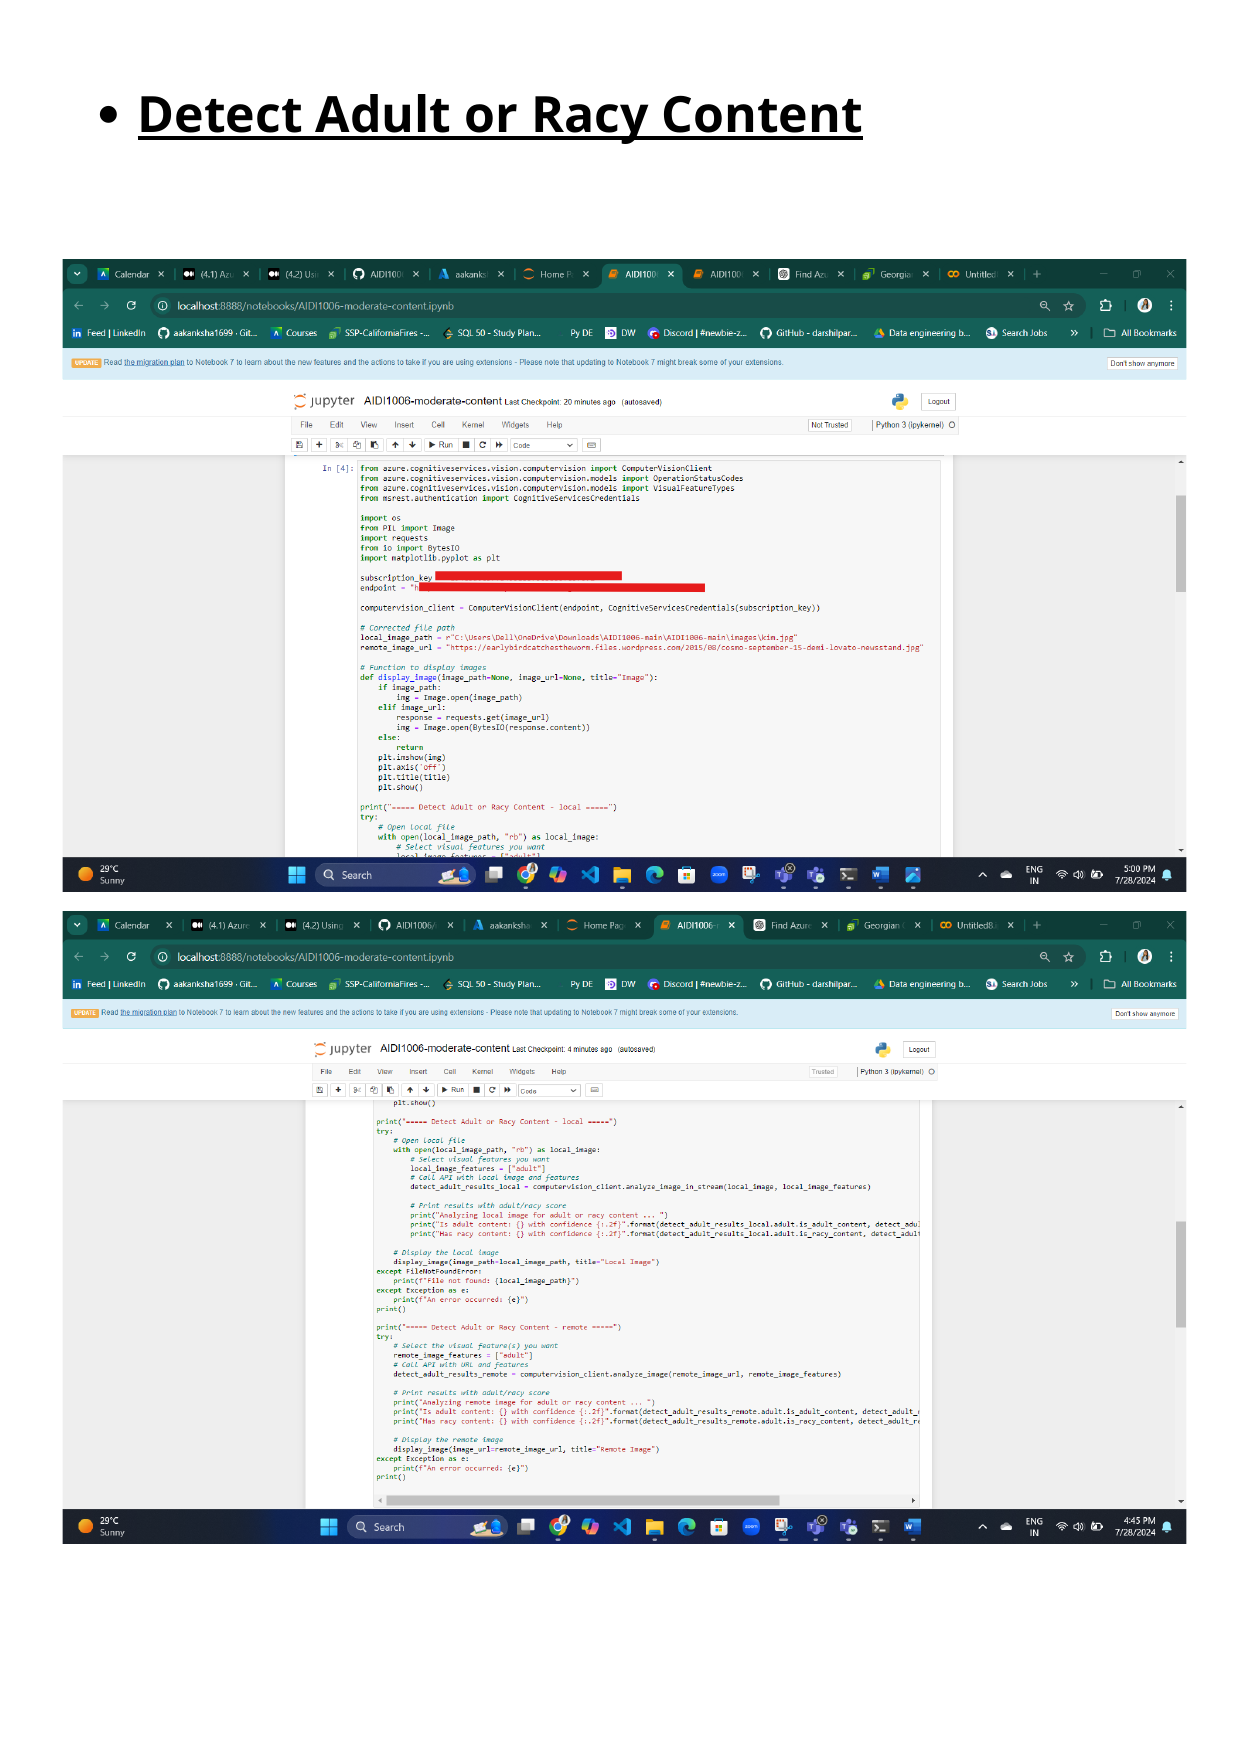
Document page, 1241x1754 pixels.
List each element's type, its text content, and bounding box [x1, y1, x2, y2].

list Detect Adult or Racy Content [100, 79, 1186, 147]
picture [62, 911, 1187, 1544]
picture [62, 259, 1187, 892]
